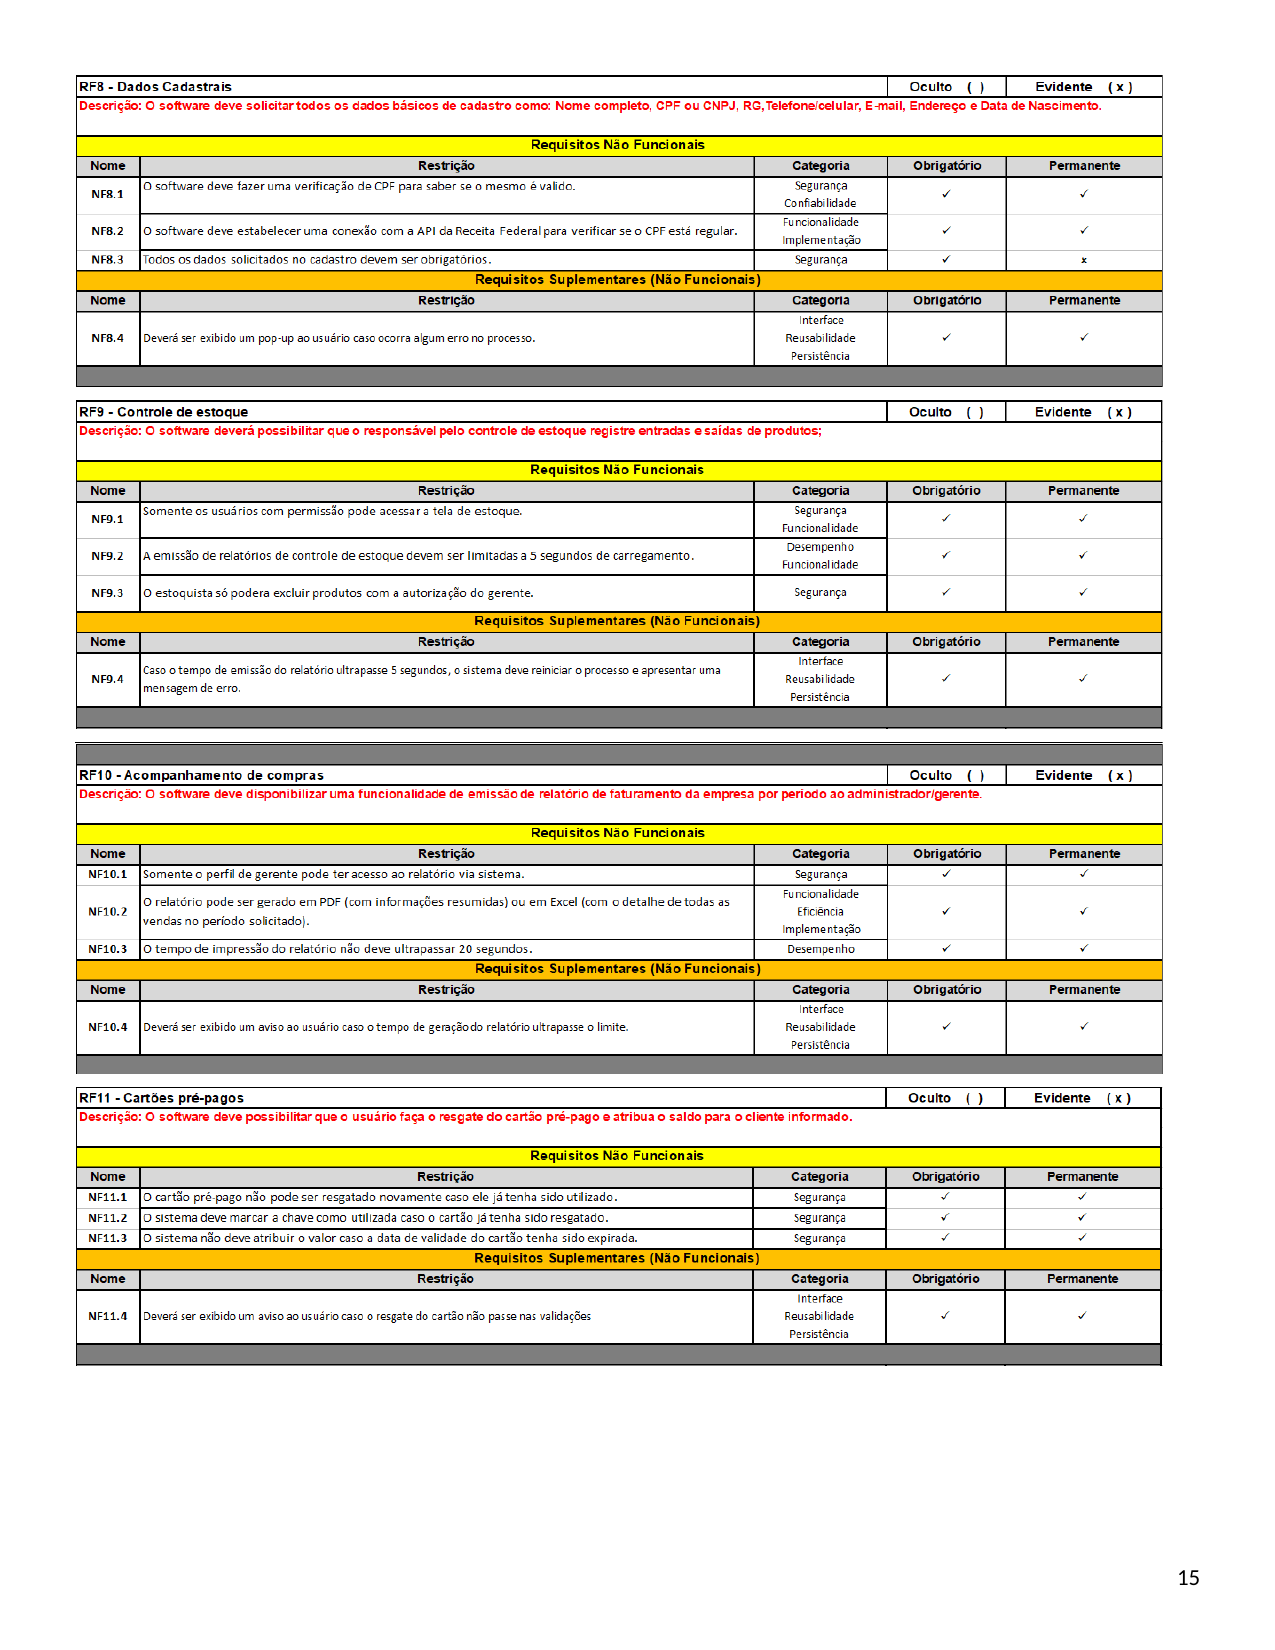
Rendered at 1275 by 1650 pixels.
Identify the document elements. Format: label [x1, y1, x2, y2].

picture [75, 75, 1163, 387]
picture [75, 1087, 1163, 1366]
picture [75, 742, 1163, 1074]
picture [75, 400, 1163, 729]
